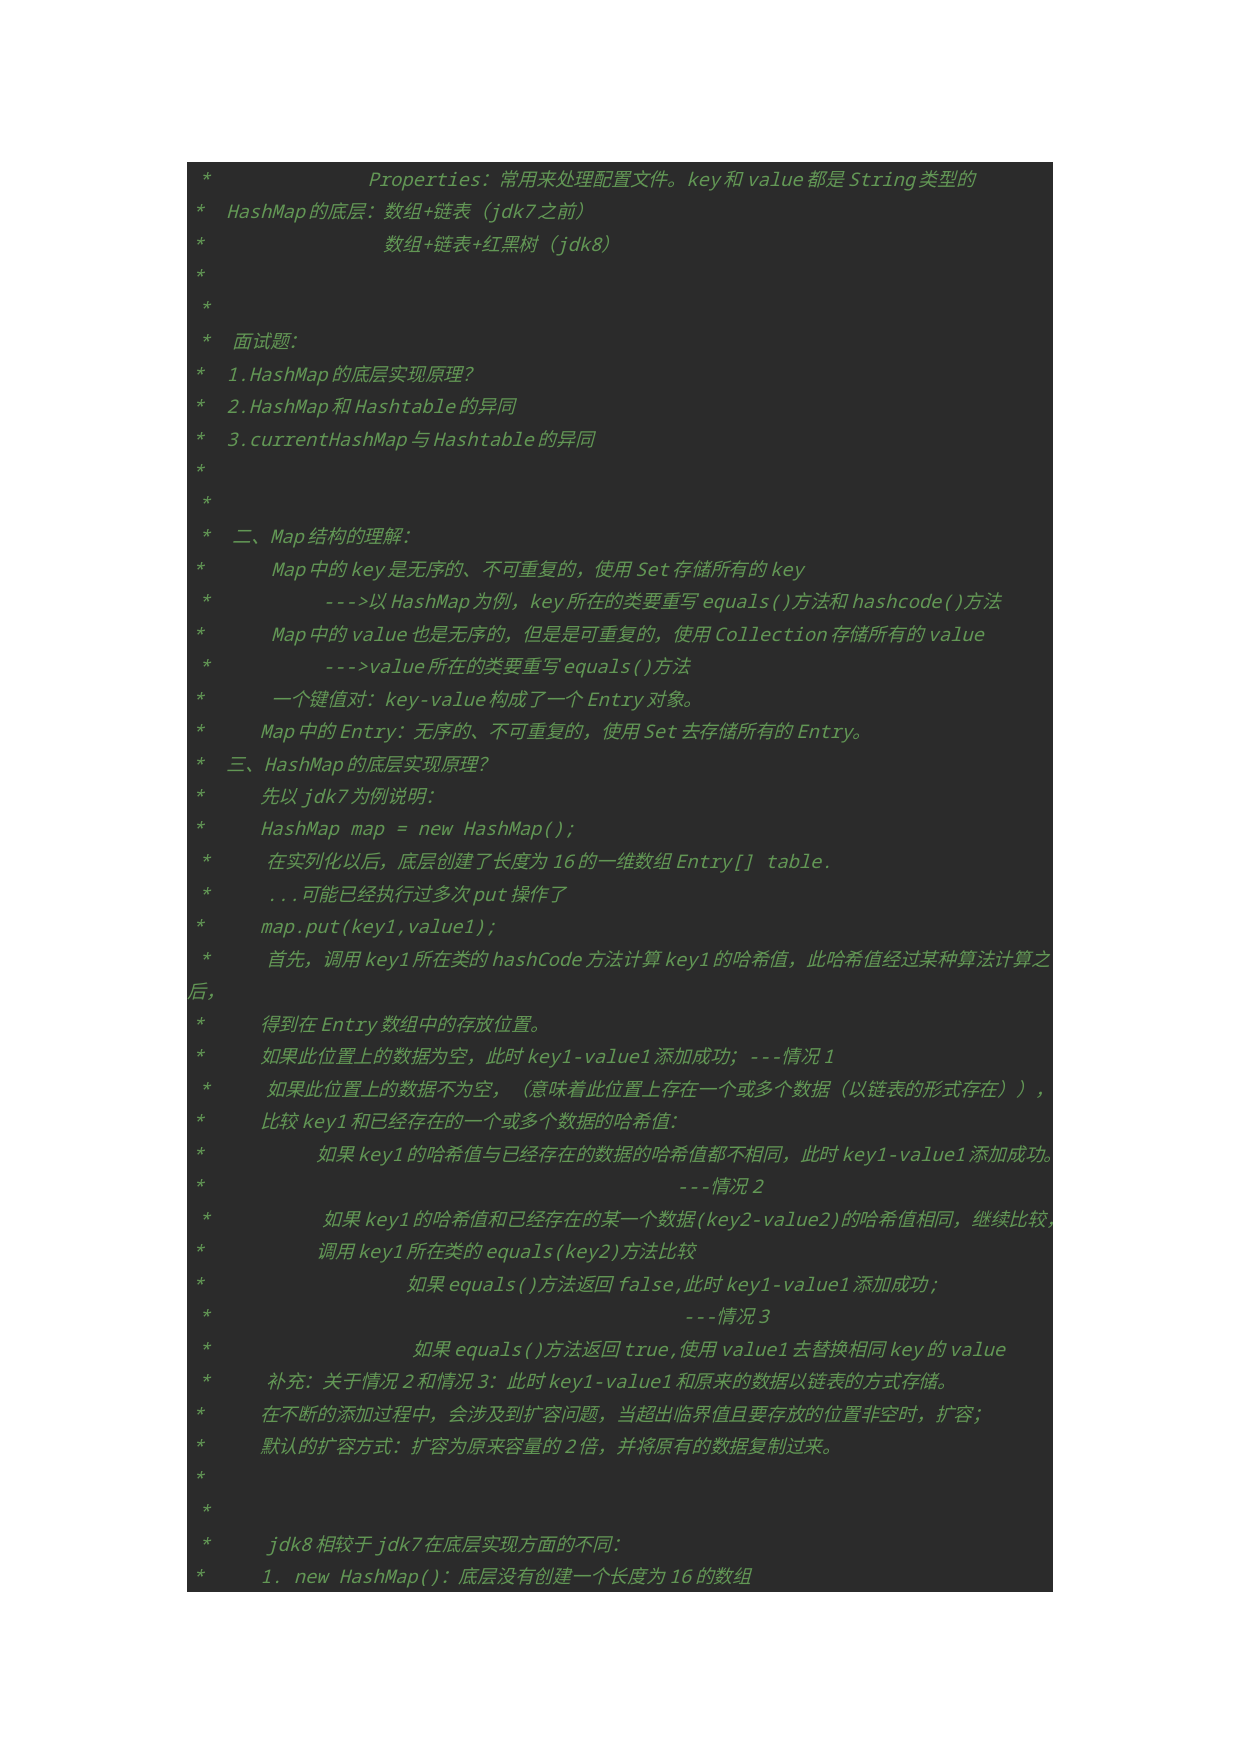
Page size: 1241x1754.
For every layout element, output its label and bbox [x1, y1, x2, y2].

text [187, 162, 1053, 1592]
